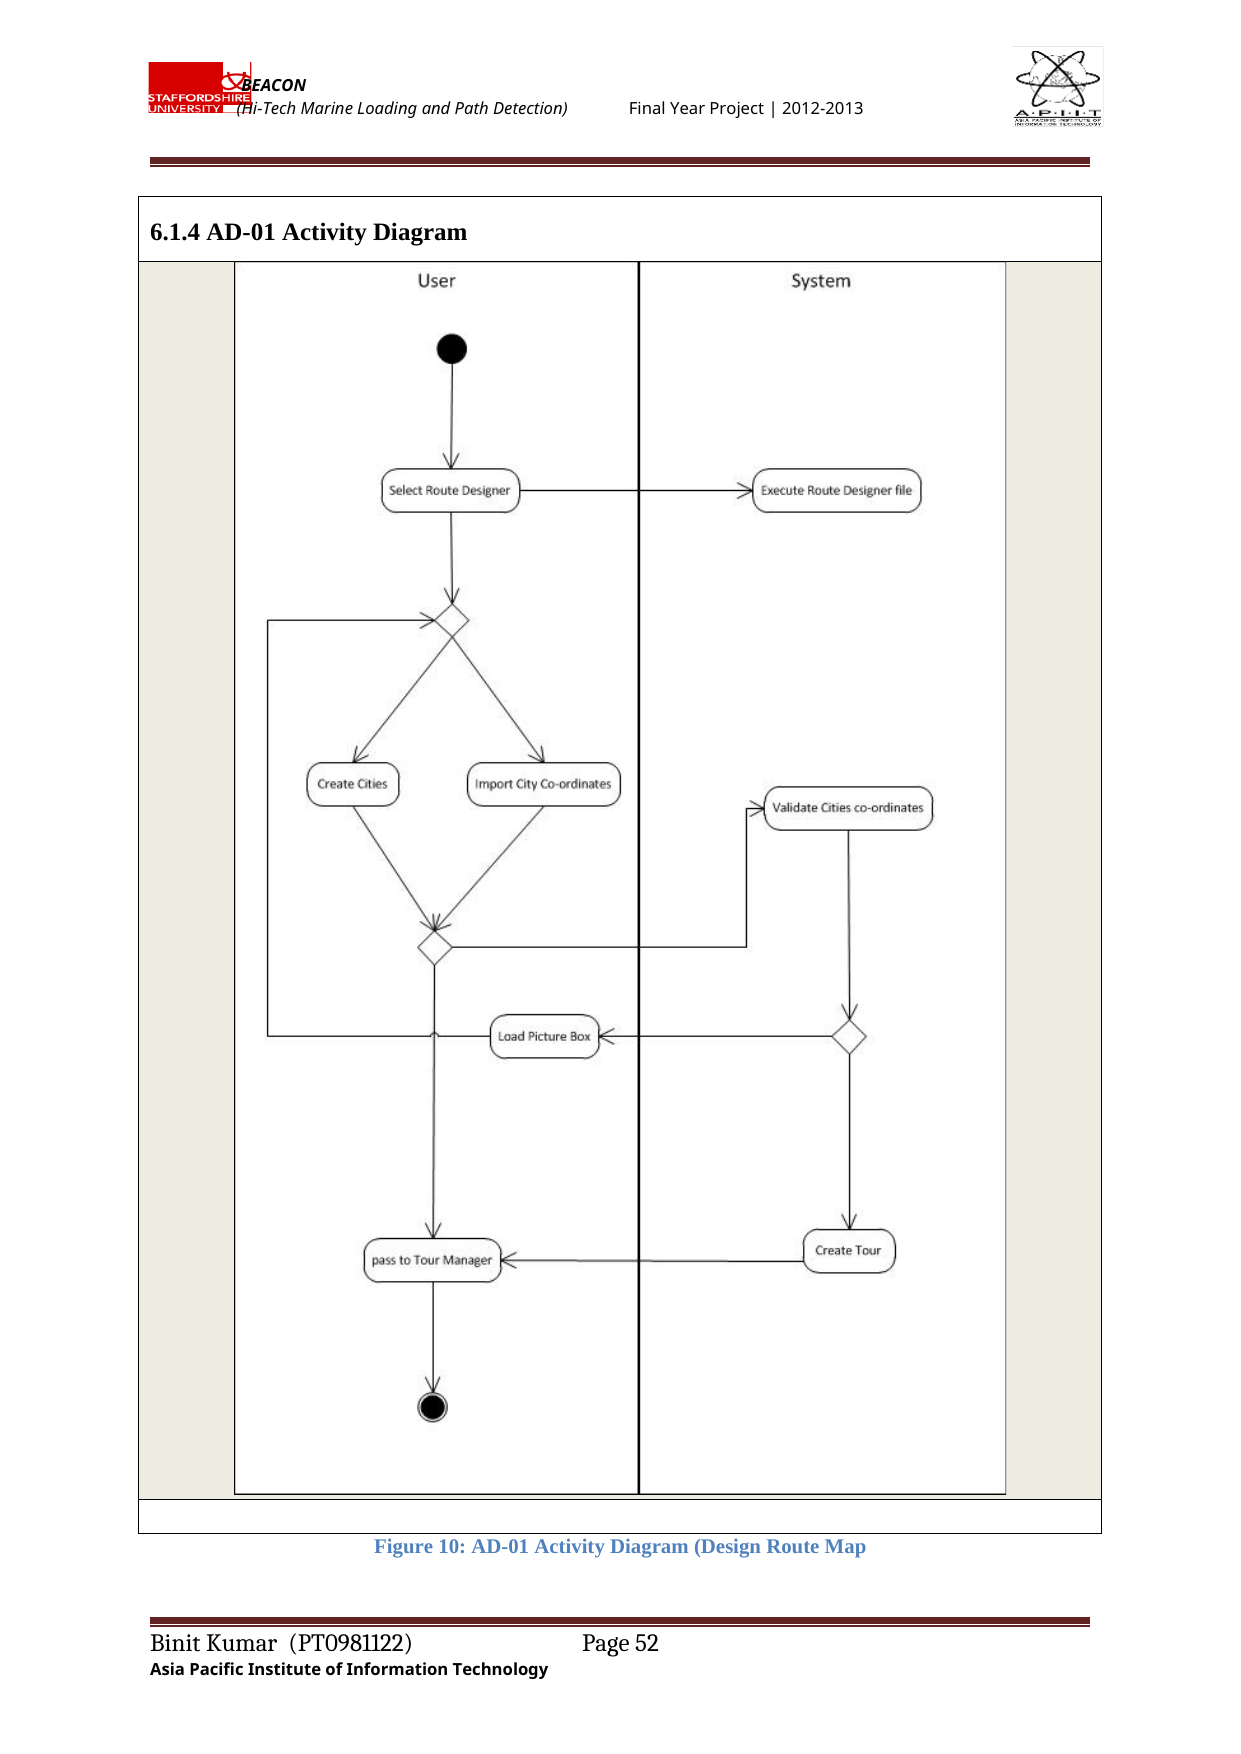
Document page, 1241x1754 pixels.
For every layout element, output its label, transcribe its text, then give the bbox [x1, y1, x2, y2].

picture [148, 62, 252, 113]
table_cell [139, 262, 1101, 1499]
table_cell [139, 1500, 1101, 1533]
picture [1012, 46, 1104, 127]
picture [234, 261, 1007, 1495]
table_header 6.1.4 AD-01 Activity Diagram [139, 197, 1101, 261]
